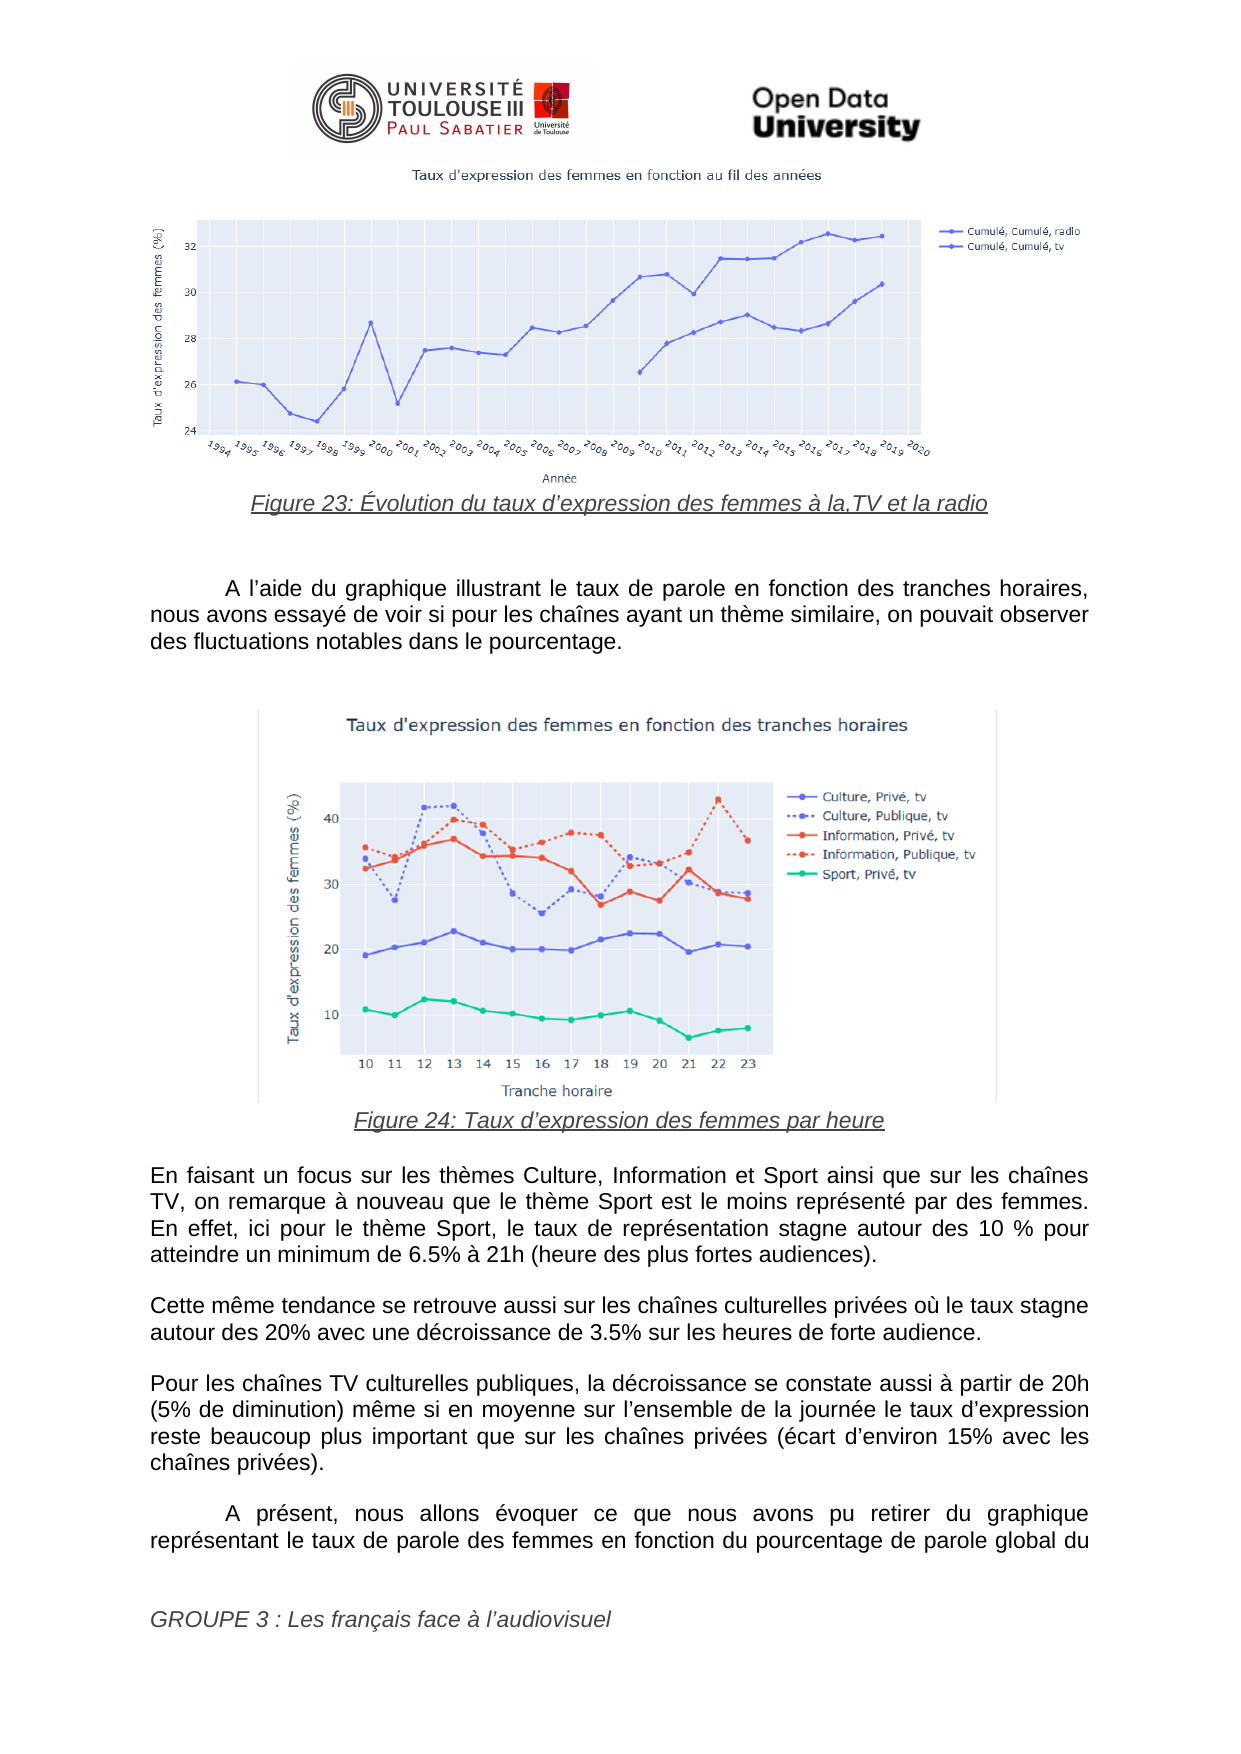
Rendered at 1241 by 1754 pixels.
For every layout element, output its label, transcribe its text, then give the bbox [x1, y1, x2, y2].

picture [291, 58, 595, 159]
picture [234, 709, 1006, 1103]
picture [150, 162, 1091, 486]
text Pour les chaînes TV culturelles publiques, la décroissance se constate aussi à partir de 20h (5% de diminution) même si en moyenne sur l’ensemble de la journée le taux d’expression reste beaucoup plus important que sur les chaînes privées (écart d’environ 15% avec les chaînes privées). [150, 1370, 1090, 1475]
text Cette même tendance se retrouve aussi sur les chaînes culturelles privées où le taux stagne autour des 20% avec une décroissance de 3.5% sur les heures de forte audience. [150, 1292, 1090, 1345]
text Figure 23: Évolution du taux d’expression des femmes à la,TV et la radio [150, 489, 1090, 516]
text En faisant un focus sur les thèmes Culture, Information et Sport ainsi que sur les chaînes TV, on remarque à nouveau que le thème Sport est le moins représenté par des femmes. En effet, ici pour le thème Sport, le taux de représentation stagne autour des 10 % pour atteindre un minimum de 6.5% à 21h (heure des plus fortes audiences). [150, 1162, 1090, 1267]
text A l’aide du graphique illustrant le taux de parole en fonction des tranches horaires, nous avons essayé de voir si pour les chaînes ayant un thème similaire, on pouvait observer des fluctuations notables dans le pourcentage. [150, 575, 1090, 654]
picture [703, 71, 949, 159]
text Figure 24: Taux d’expression des femmes par heure [150, 1107, 1090, 1133]
